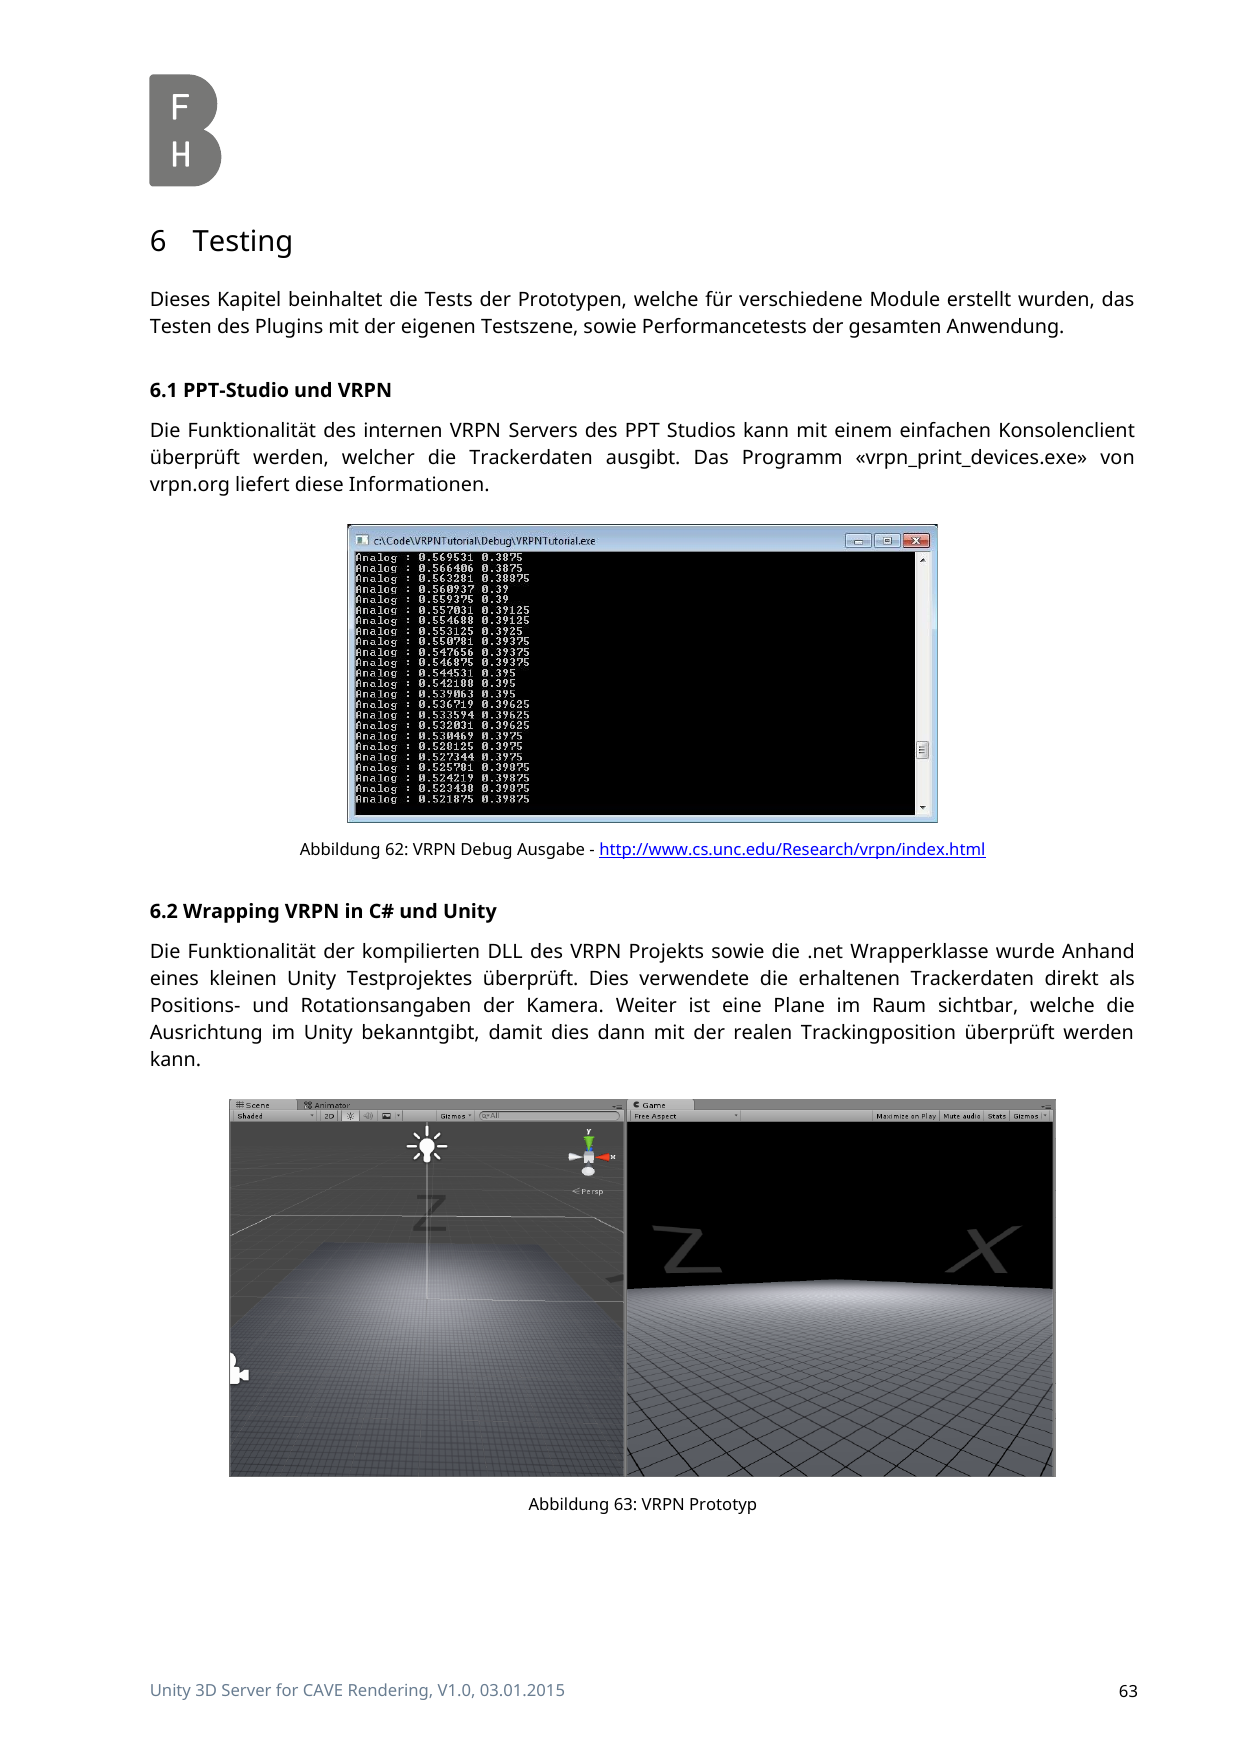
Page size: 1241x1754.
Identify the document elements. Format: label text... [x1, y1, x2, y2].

text Dieses Kapitel beinhaltet die Tests der Prototypen, welche für verschiedene Module erstellt wurden, das Testen des Plugins mit der eigenen Testszene, sowie Performancetests der gesamten Anwendung. [149, 285, 1136, 339]
text Die Funktionalität des internen VRPN Servers des PPT Studios kann mit einem einfachen Konsolenclient überprüft werden, welcher die Trackerdaten ausgibt. Das Programm «vrpn_print_devices.exe» von vrpn.org liefert diese Informationen. [149, 416, 1136, 497]
picture [229, 1099, 1056, 1477]
subtitle PPT-Studio und VRPN [149, 377, 1136, 404]
subtitle Wrapping VRPN in C# und Unity [149, 898, 1136, 925]
text Die Funktionalität der kompilierten DLL des VRPN Projekts sowie die .net Wrapperklasse wurde Anhand eines kleinen Unity Testprojektes überprüft. Dies verwendete die erhaltenen Trackerdaten direkt als Positions- und Rotationsangaben der Kamera. Weiter ist eine Plane im Raum sichtbar, welche die Ausrichtung im Unity bekanntgibt, damit dies dann mit der realen Trackingposition überprüft werden kann. [149, 937, 1136, 1072]
picture [347, 524, 938, 823]
subtitle Testing [149, 221, 1136, 260]
